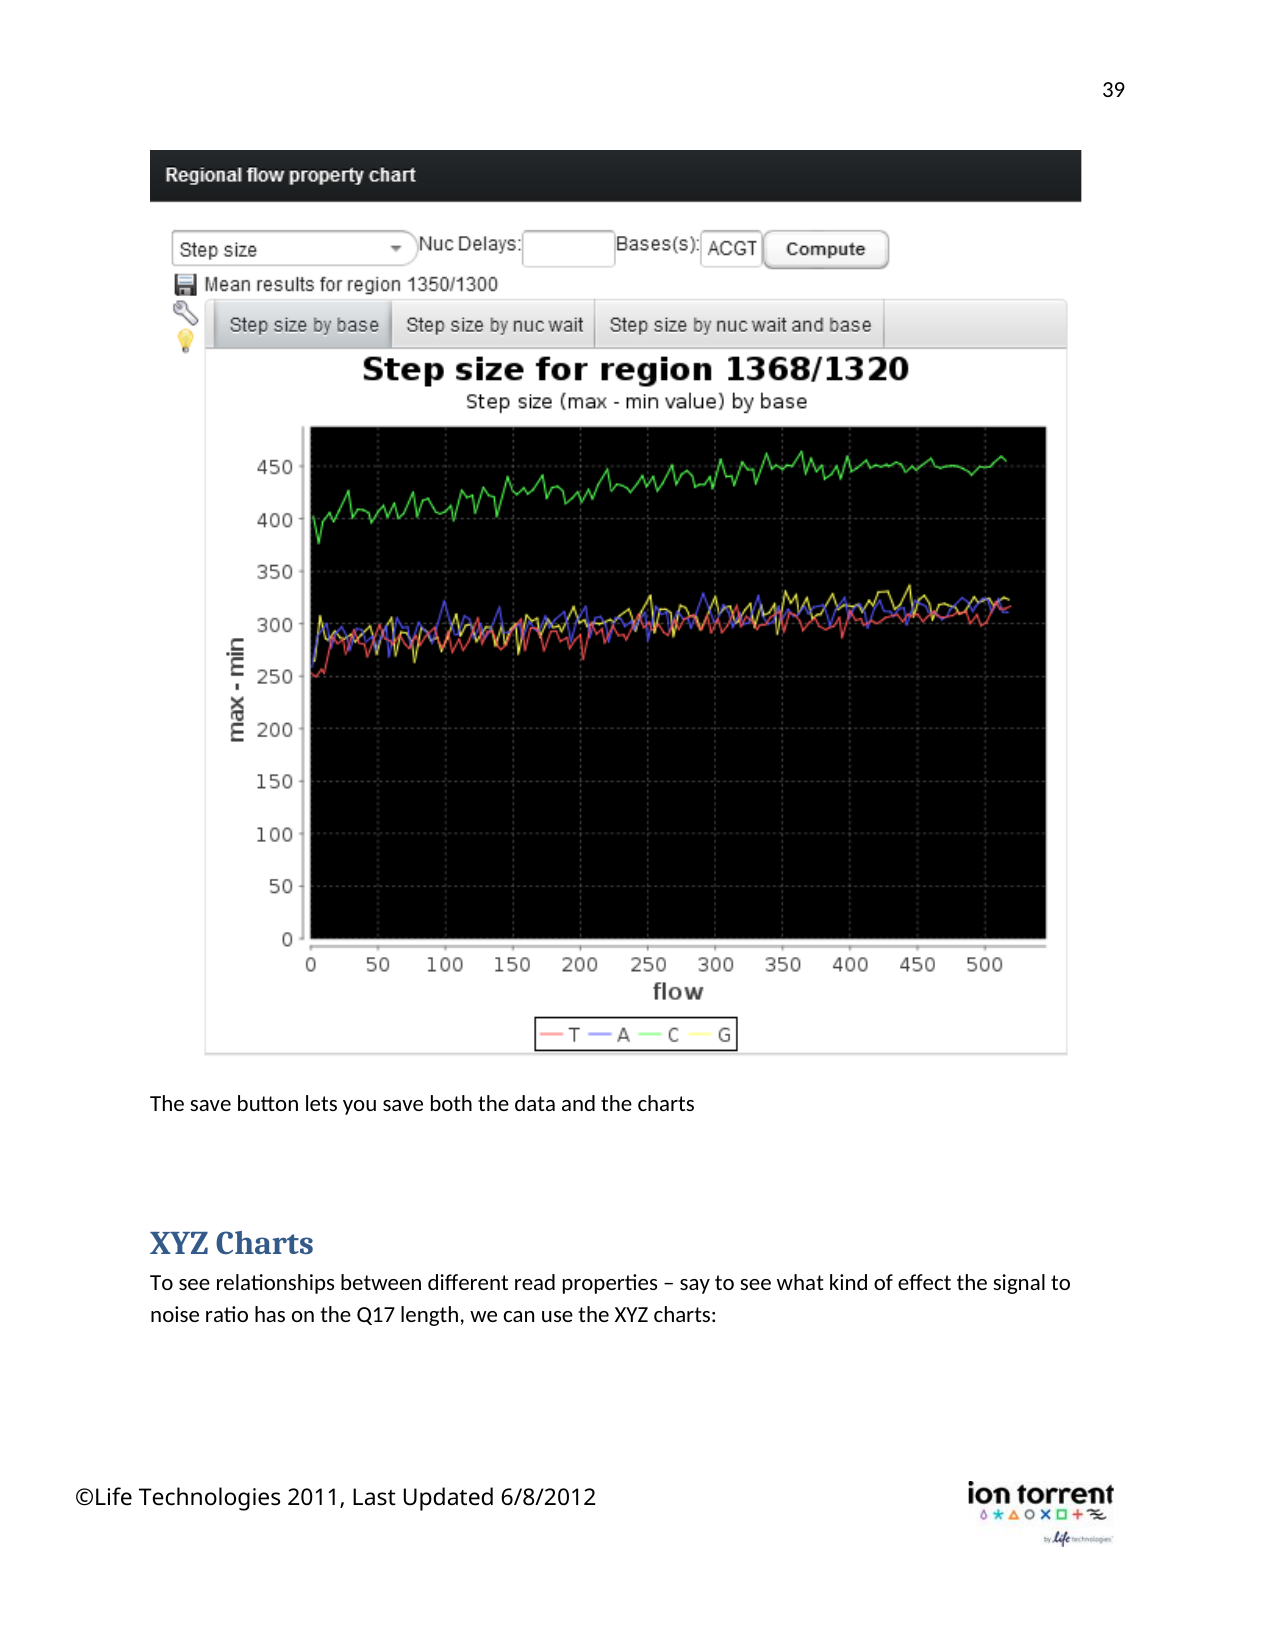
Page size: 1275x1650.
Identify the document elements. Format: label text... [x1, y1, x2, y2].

subtitle XYZ Charts [150, 1224, 1125, 1263]
picture [968, 1481, 1114, 1547]
picture [150, 150, 1082, 1064]
text The save button lets you save both the data and the charts [150, 1089, 1125, 1117]
text To see relationships between different read properties – say to see what kind of effect the signal to noise ratio has on the Q17 length, we can use the XYZ charts: [150, 1268, 1125, 1328]
